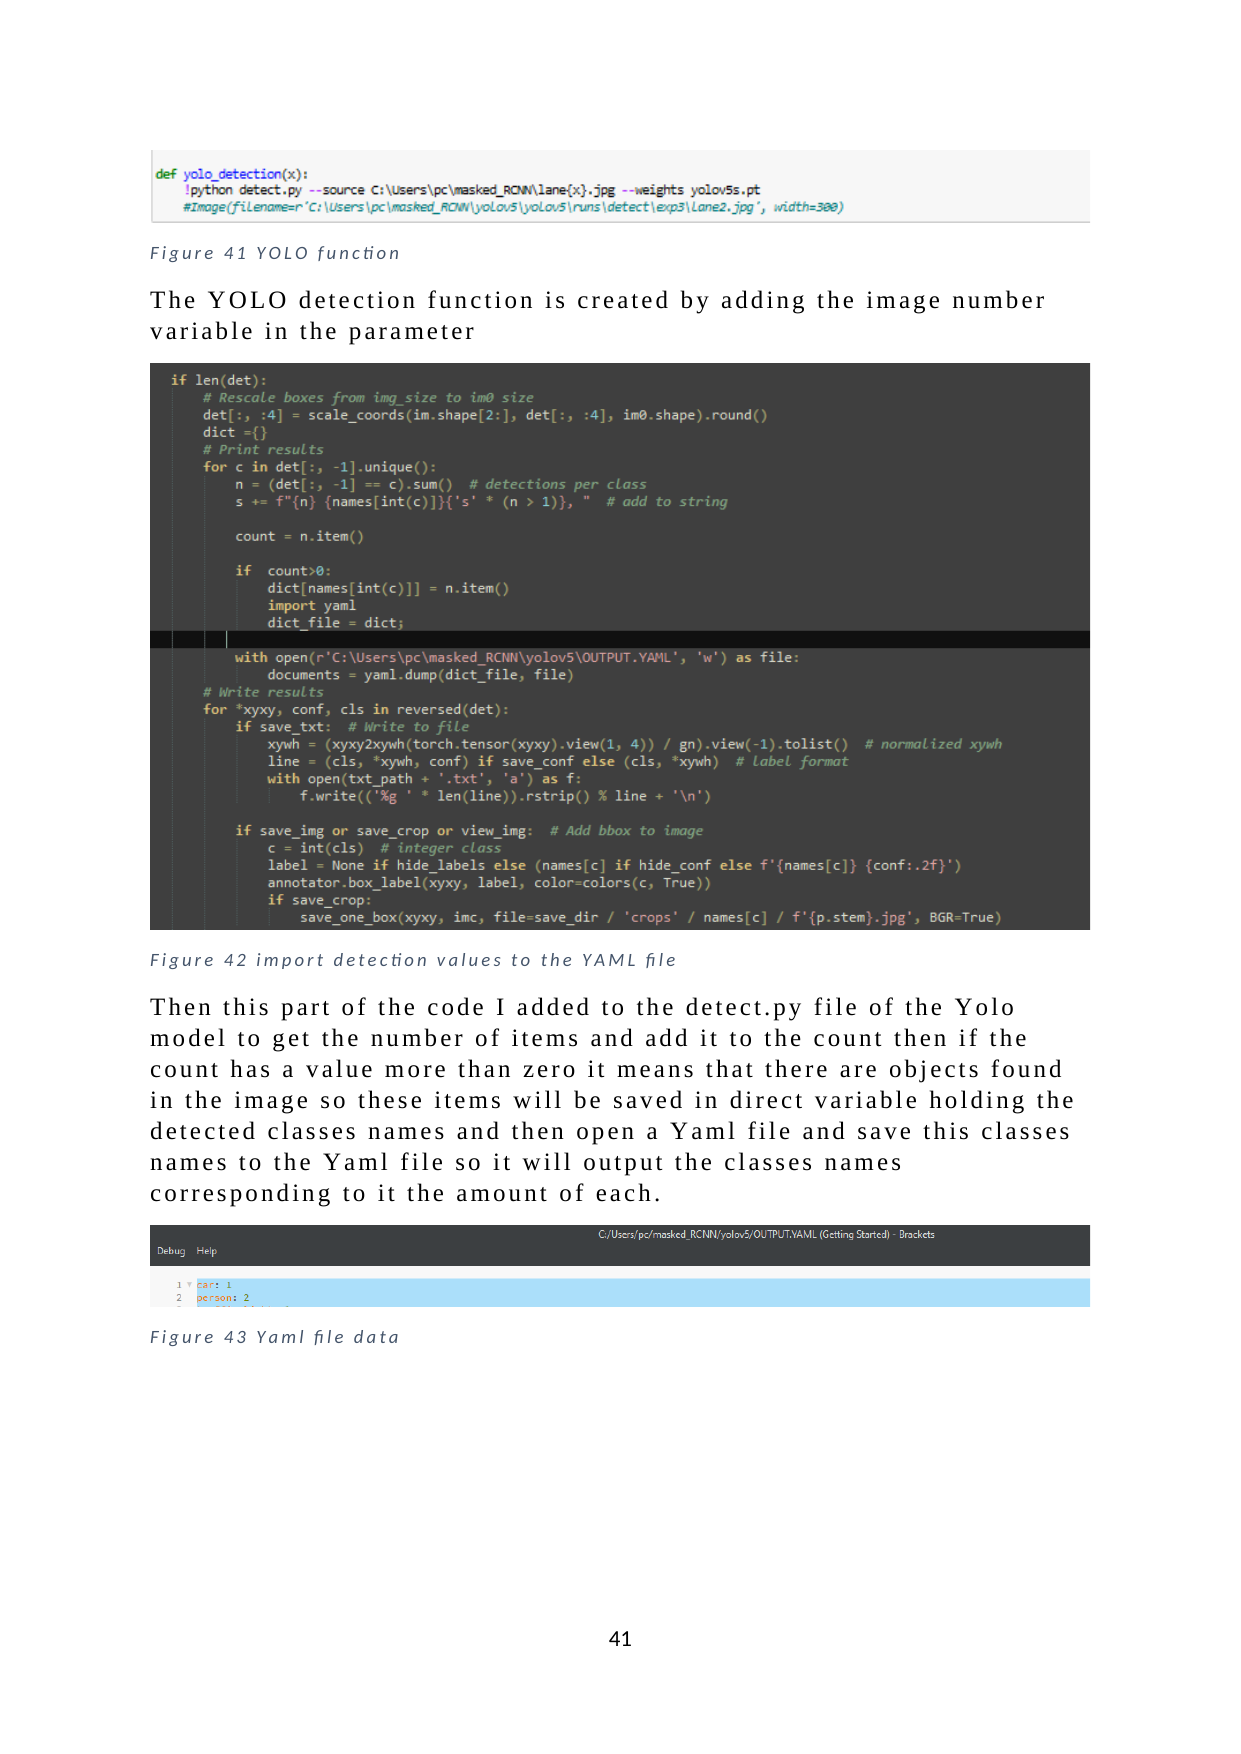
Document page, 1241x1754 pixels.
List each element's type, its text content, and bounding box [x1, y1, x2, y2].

text Figure 43 Yaml file data [150, 1325, 1090, 1348]
picture [150, 150, 1091, 223]
picture [150, 1225, 1091, 1307]
text Figure 42 import detection values to the YAML file [150, 948, 1090, 971]
picture [150, 363, 1091, 930]
text Then this part of the code I added to the detect.py file of the Yolo model to get the number of items and add it to the count then if the count has a value more than zero it means that there are objects found in the image so these items will be saved in direct variable holding the detected classes names and then open a Yaml file and save this classes names to the Yaml file so it will output the classes names corresponding to it the amount of each. [150, 992, 1090, 1207]
text The YOLO detection function is created by adding the image number variable in the parameter [150, 285, 1090, 344]
text Figure 41 YOLO function [150, 241, 1090, 264]
